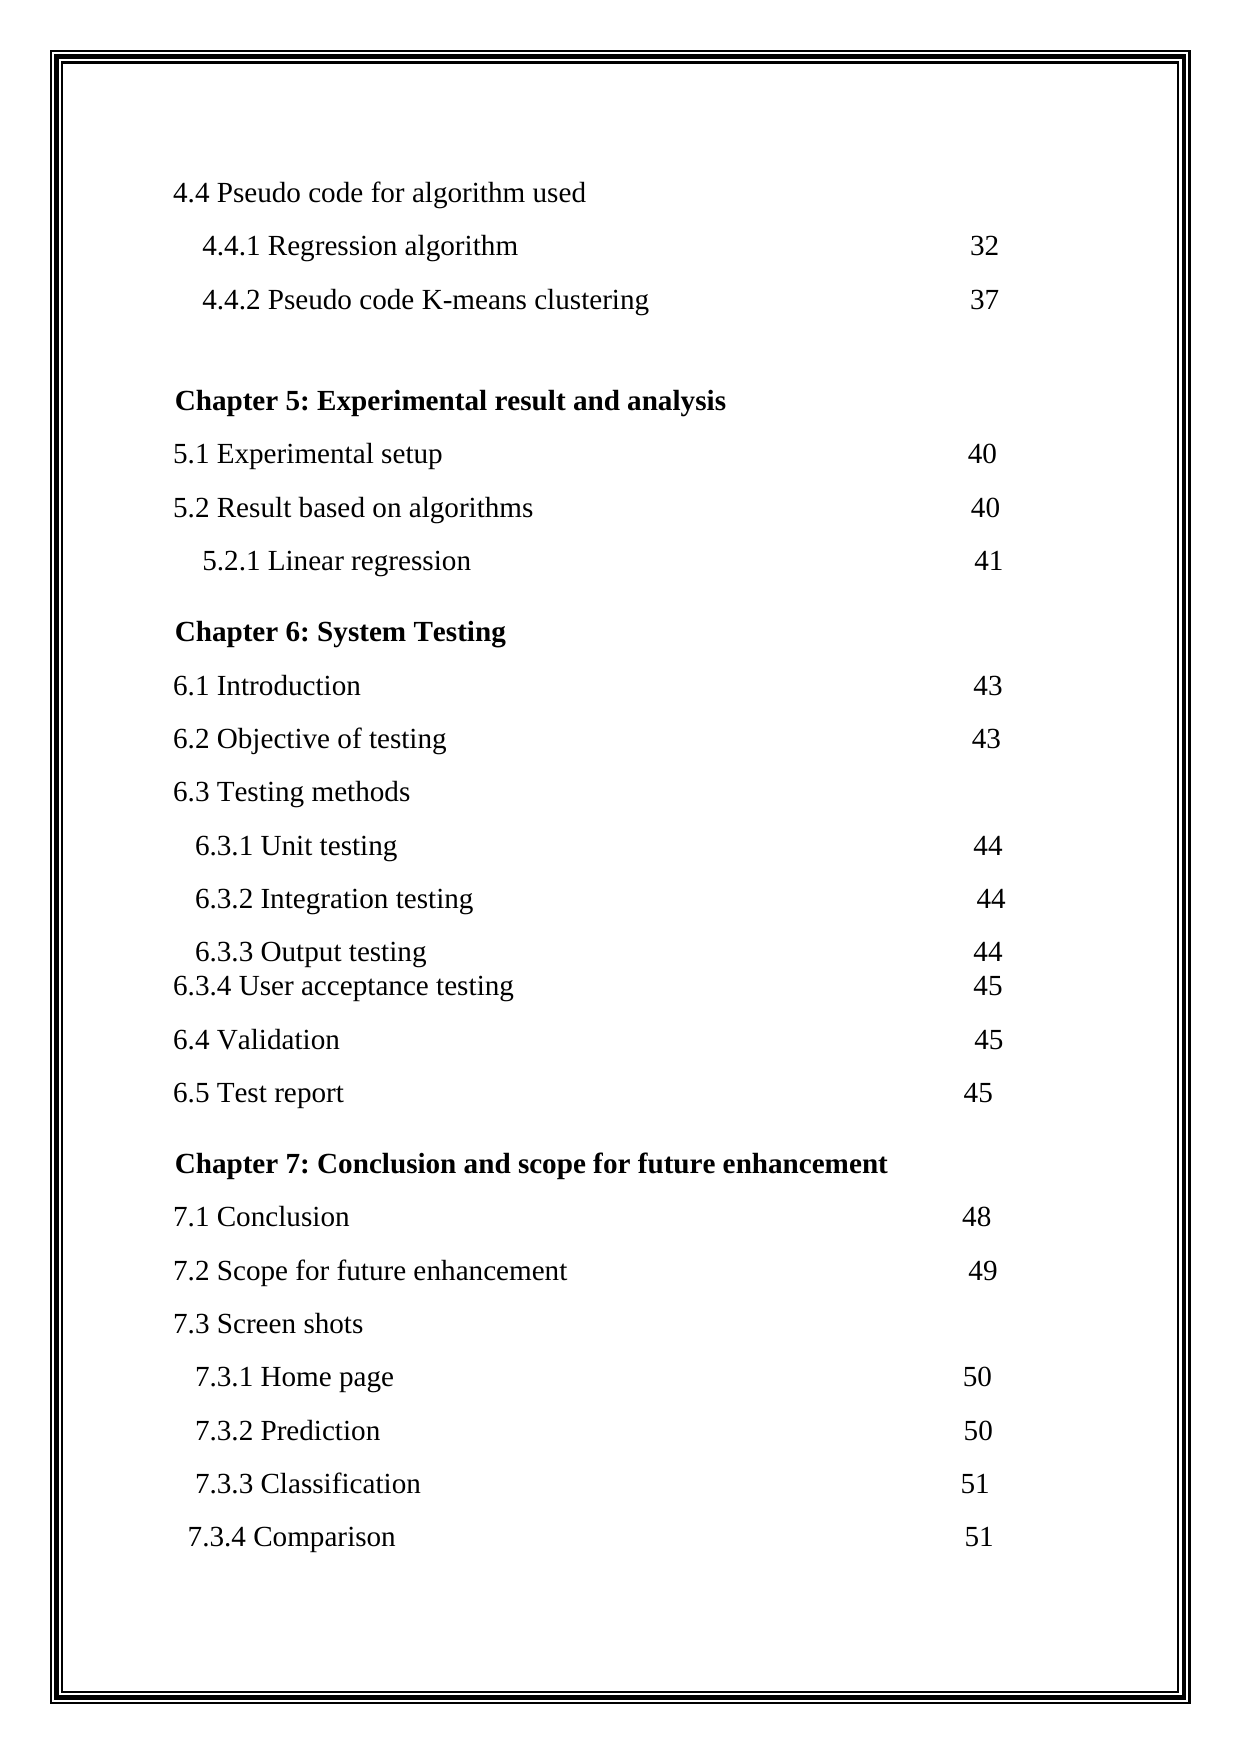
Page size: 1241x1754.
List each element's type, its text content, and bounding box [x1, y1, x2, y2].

text 5.2.1 Linear regression 41 [173, 543, 1012, 577]
text 6.3.2 Integration testing 44 [173, 881, 1240, 914]
text 7.3 Screen shots [173, 1306, 1240, 1340]
text 7.2 Scope for future enhancement 49 [173, 1253, 1240, 1286]
text 7.1 Conclusion 48 [173, 1199, 1240, 1233]
subtitle Chapter 5: Experimental result and analysis [174, 383, 1240, 417]
text 6.3.4 User acceptance testing 45 [173, 968, 1240, 1002]
text 4.4.2 Pseudo code K-means clustering 37 [173, 282, 1240, 315]
text 7.3.2 Prediction 50 [173, 1413, 1240, 1446]
text 7.3.3 Classification 51 [173, 1466, 1240, 1500]
text 5.2 Result based on algorithms 40 [173, 490, 1240, 523]
text 6.1 Introduction 43 [173, 668, 1240, 701]
text 7.3.4 Comparison 51 [173, 1519, 1003, 1553]
text 7.3.1 Home page 50 [173, 1359, 1240, 1393]
text 5.1 Experimental setup 40 [173, 437, 1240, 470]
subtitle Chapter 6: System Testing [174, 614, 1240, 648]
text 4.4.1 Regression algorithm 32 [173, 228, 1240, 262]
text 4.4 Pseudo code for algorithm used [173, 175, 1240, 209]
text 6.2 Objective of testing 43 [173, 721, 1240, 754]
text 6.3 Testing methods [173, 774, 1240, 808]
subtitle Chapter 7: Conclusion and scope for future enhancement [174, 1146, 1240, 1180]
text 6.4 Validation 45 [173, 1022, 1240, 1055]
text 6.5 Test report 45 [173, 1075, 1002, 1109]
text 6.3.3 Output testing 44 [173, 934, 1240, 968]
text 6.3.1 Unit testing 44 [173, 828, 1240, 861]
